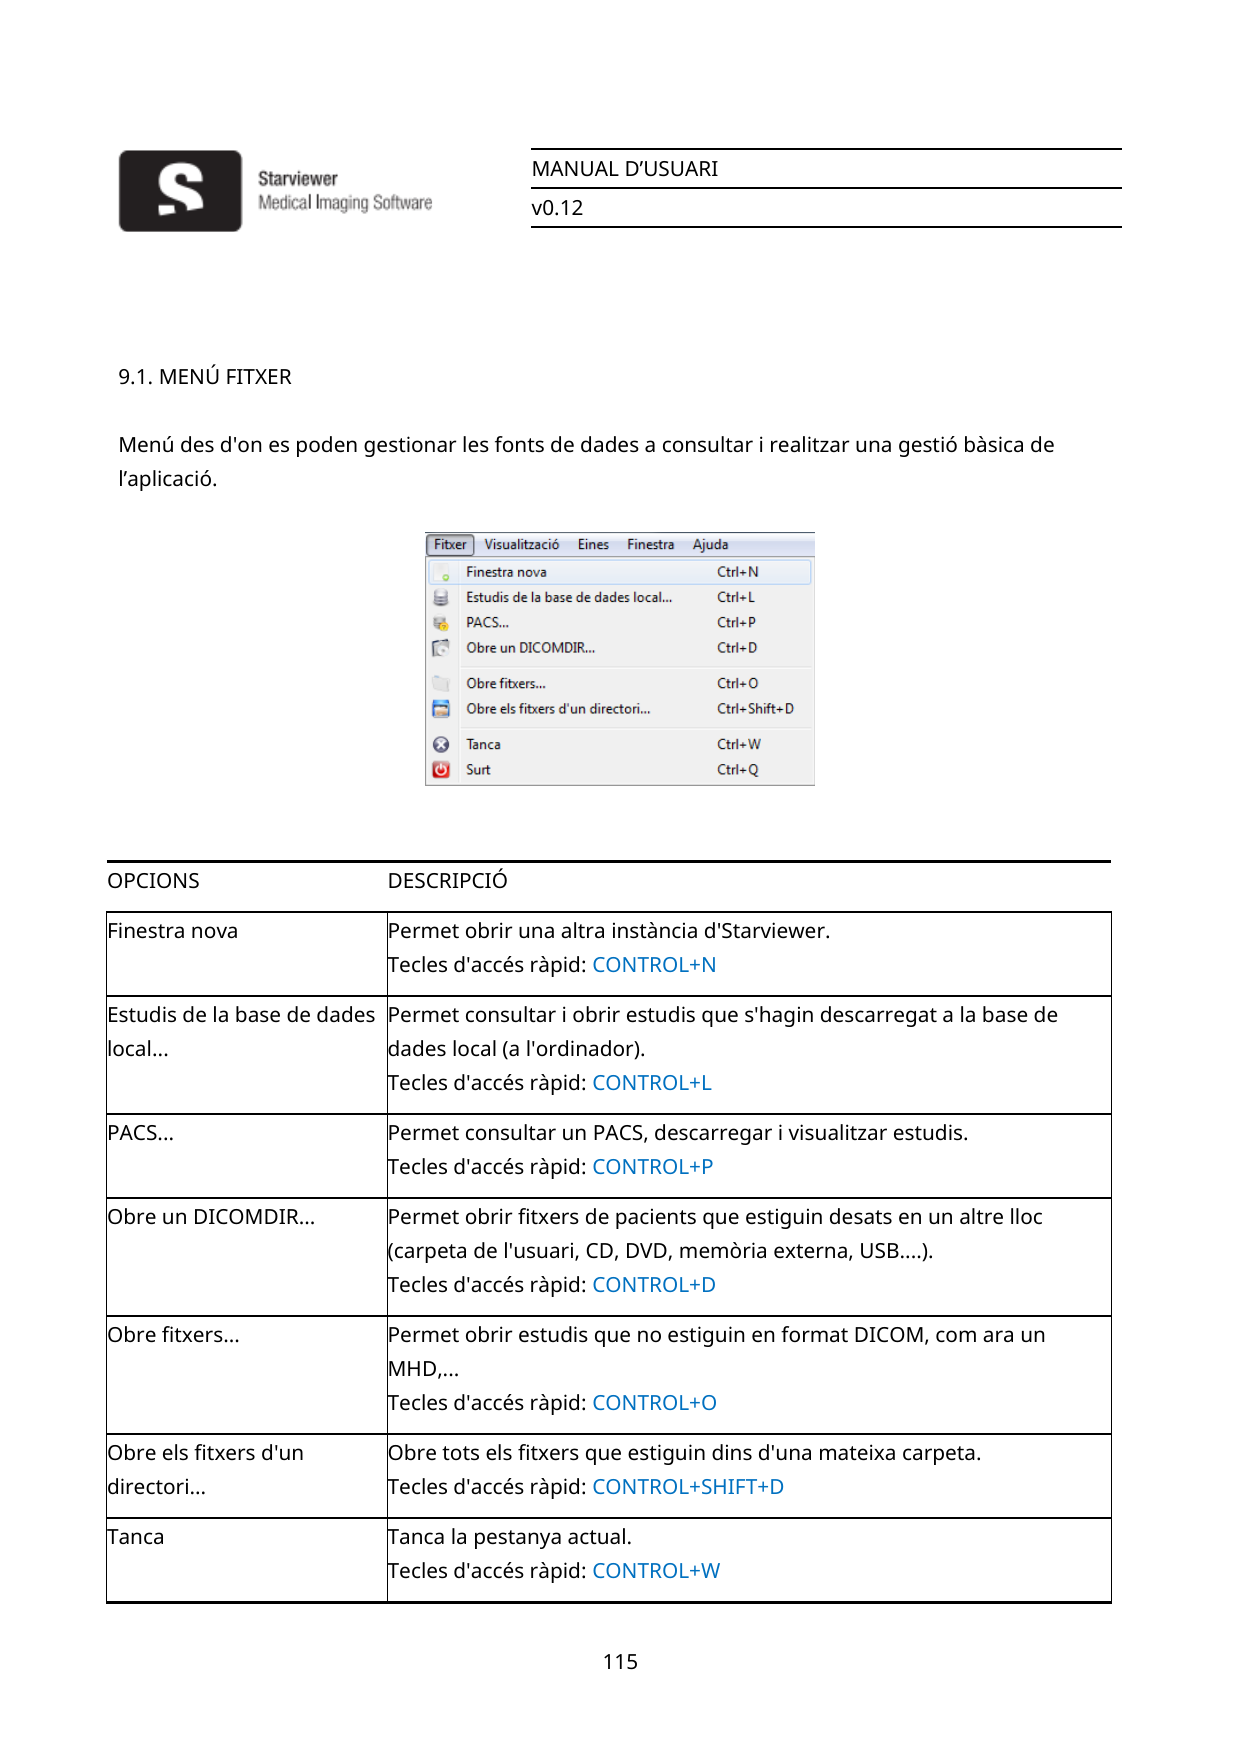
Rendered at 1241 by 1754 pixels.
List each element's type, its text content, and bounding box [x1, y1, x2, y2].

table_cell Estudis de la base de dades local... [107, 997, 387, 1113]
table_cell PACS... [107, 1115, 387, 1197]
table_cell Obre els fitxers d'un directori... [107, 1435, 387, 1517]
table_cell Permet obrir una altra instància d'Starviewer. Tecles d'accés ràpid: CONTROL+N [388, 913, 1111, 995]
table_cell Finestra nova [107, 913, 387, 995]
table_header descripció [388, 863, 1111, 911]
picture [425, 532, 815, 786]
table_header opcions [107, 863, 387, 911]
table_cell Tanca [107, 1519, 387, 1601]
table_cell Obre fitxers... [107, 1317, 387, 1433]
table_cell Obre tots els fitxers que estiguin dins d'una mateixa carpeta. Tecles d'accés ràpid: CONTROL+SHIFT+D [388, 1435, 1111, 1517]
table_cell Permet obrir fitxers de pacients que estiguin desats en un altre lloc (carpeta de l'usuari, CD, DVD, memòria externa, USB....). Tecles d'accés ràpid: CONTROL+D [388, 1199, 1111, 1315]
text Menú des d'on es poden gestionar les fonts de dades a consultar i realitzar una gestió bàsica de l’aplicació. [118, 430, 1122, 493]
table_cell Permet consultar i obrir estudis que s'hagin descarregat a la base de dades local (a l'ordinador). Tecles d'accés ràpid: CONTROL+L [388, 997, 1111, 1113]
subtitle Menú Fitxer [118, 362, 1122, 391]
table_cell Permet obrir estudis que no estiguin en format DICOM, com ara un MHD,... Tecles d'accés ràpid: CONTROL+O [388, 1317, 1111, 1433]
table_cell Tanca la pestanya actual. Tecles d'accés ràpid: CONTROL+W [388, 1519, 1111, 1601]
table_cell Obre un DICOMDIR... [107, 1199, 387, 1315]
table_cell Permet consultar un PACS, descarregar i visualitzar estudis. Tecles d'accés ràpid: CONTROL+P [388, 1115, 1111, 1197]
